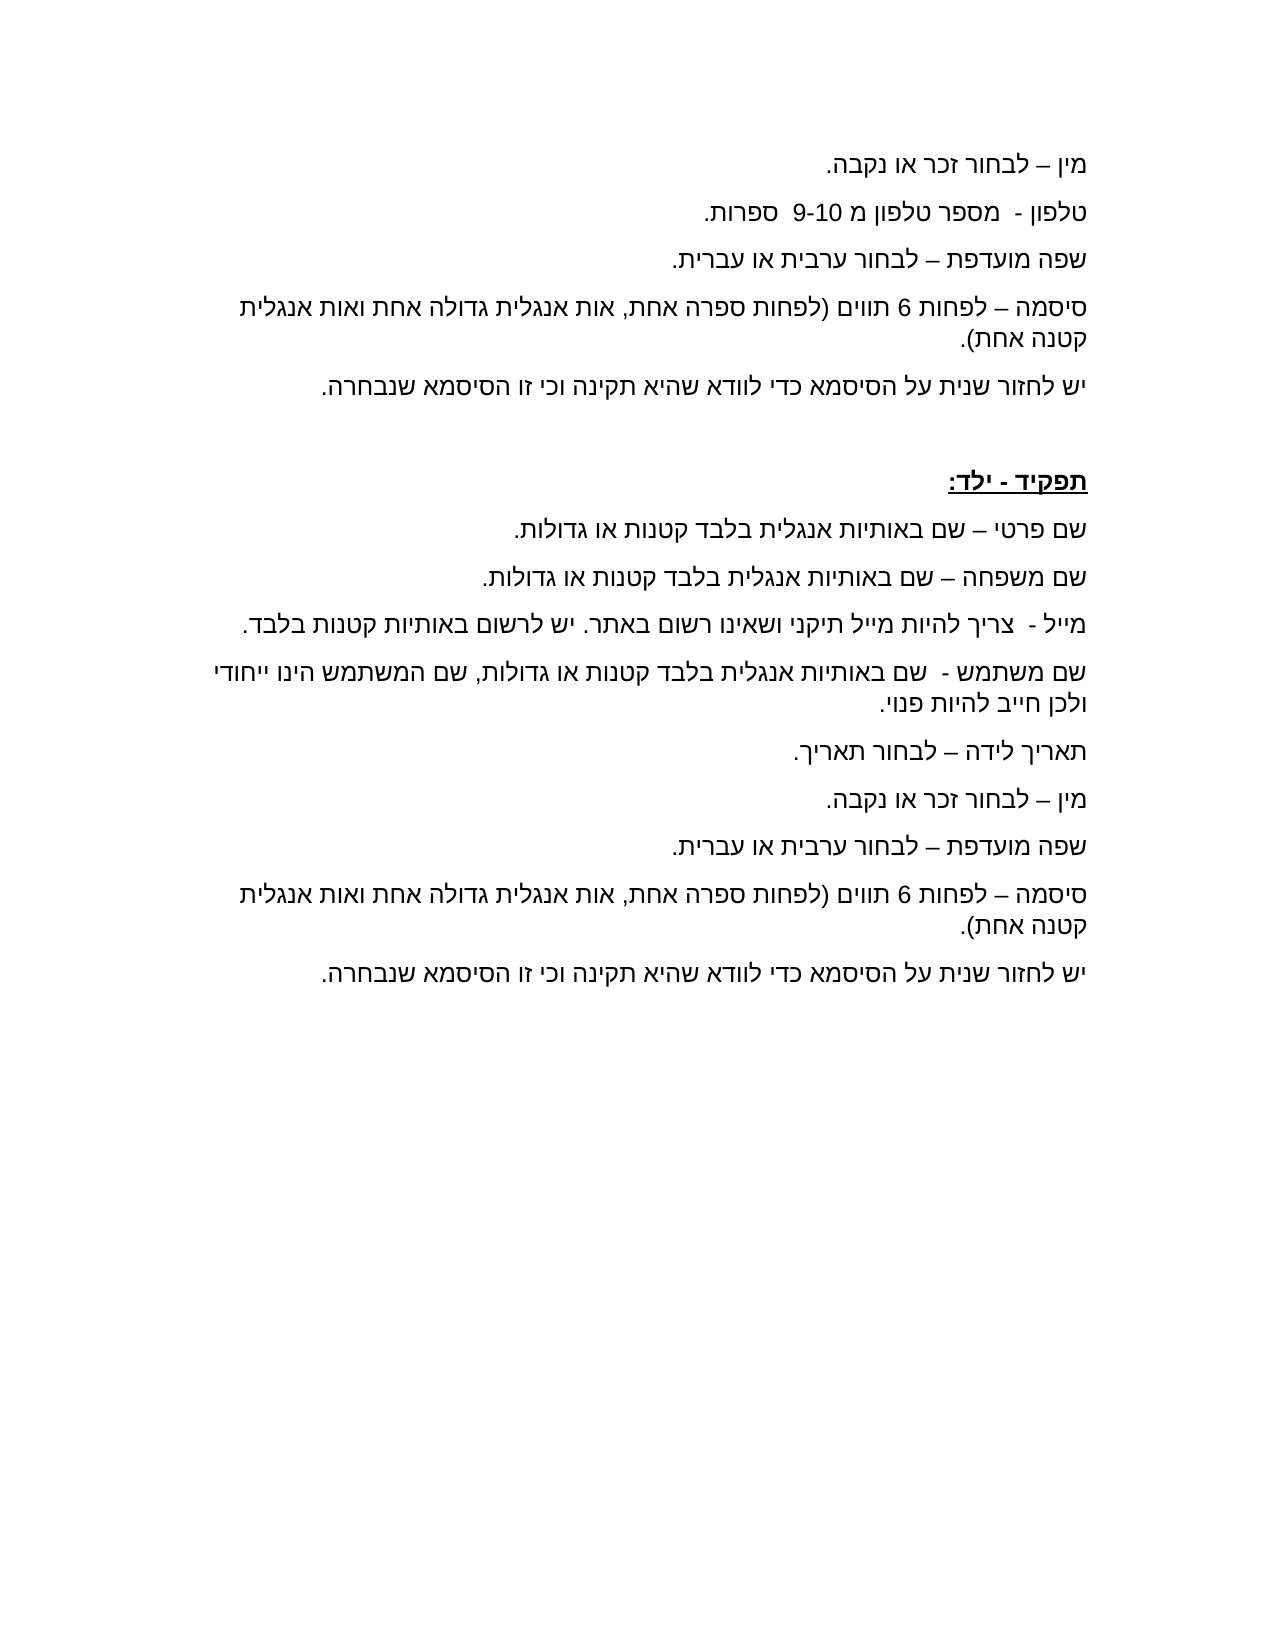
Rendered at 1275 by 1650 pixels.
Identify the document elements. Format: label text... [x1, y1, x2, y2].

text שפה מועדפת – לבחור ערבית או עברית. [187, 245, 1087, 274]
text מין – לבחור זכר או נקבה. [187, 784, 1087, 813]
text תפקיד - ילד: [187, 467, 1087, 496]
text יש לחזור שנית על הסיסמא כדי לוודא שהיא תקינה וכי זו הסיסמא שנבחרה. [187, 959, 1087, 987]
text יש לחזור שנית על הסיסמא כדי לוודא שהיא תקינה וכי זו הסיסמא שנבחרה. [187, 372, 1087, 401]
text סיסמה – לפחות 6 תווים (לפחות ספרה אחת, אות אנגלית גדולה אחת ואות אנגלית קטנה אחת). [187, 293, 1087, 353]
text שפה מועדפת – לבחור ערבית או עברית. [187, 832, 1087, 861]
text שם פרטי – שם באותיות אנגלית בלבד קטנות או גדולות. [187, 515, 1087, 544]
text מייל - צריך להיות מייל תיקני ושאינו רשום באתר. יש לרשום באותיות קטנות בלבד. [187, 610, 1087, 639]
text שם משתמש - שם באותיות אנגלית בלבד קטנות או גדולות, שם המשתמש הינו ייחודי ולכן חייב להיות פנוי. [187, 658, 1087, 718]
text סיסמה – לפחות 6 תווים (לפחות ספרה אחת, אות אנגלית גדולה אחת ואות אנגלית קטנה אחת). [187, 880, 1087, 940]
text שם משפחה – שם באותיות אנגלית בלבד קטנות או גדולות. [187, 563, 1087, 591]
text מין – לבחור זכר או נקבה. [187, 150, 1087, 179]
text תאריך לידה – לבחור תאריך. [187, 737, 1087, 766]
text טלפון - מספר טלפון מ 9-10 ספרות. [187, 198, 1087, 226]
